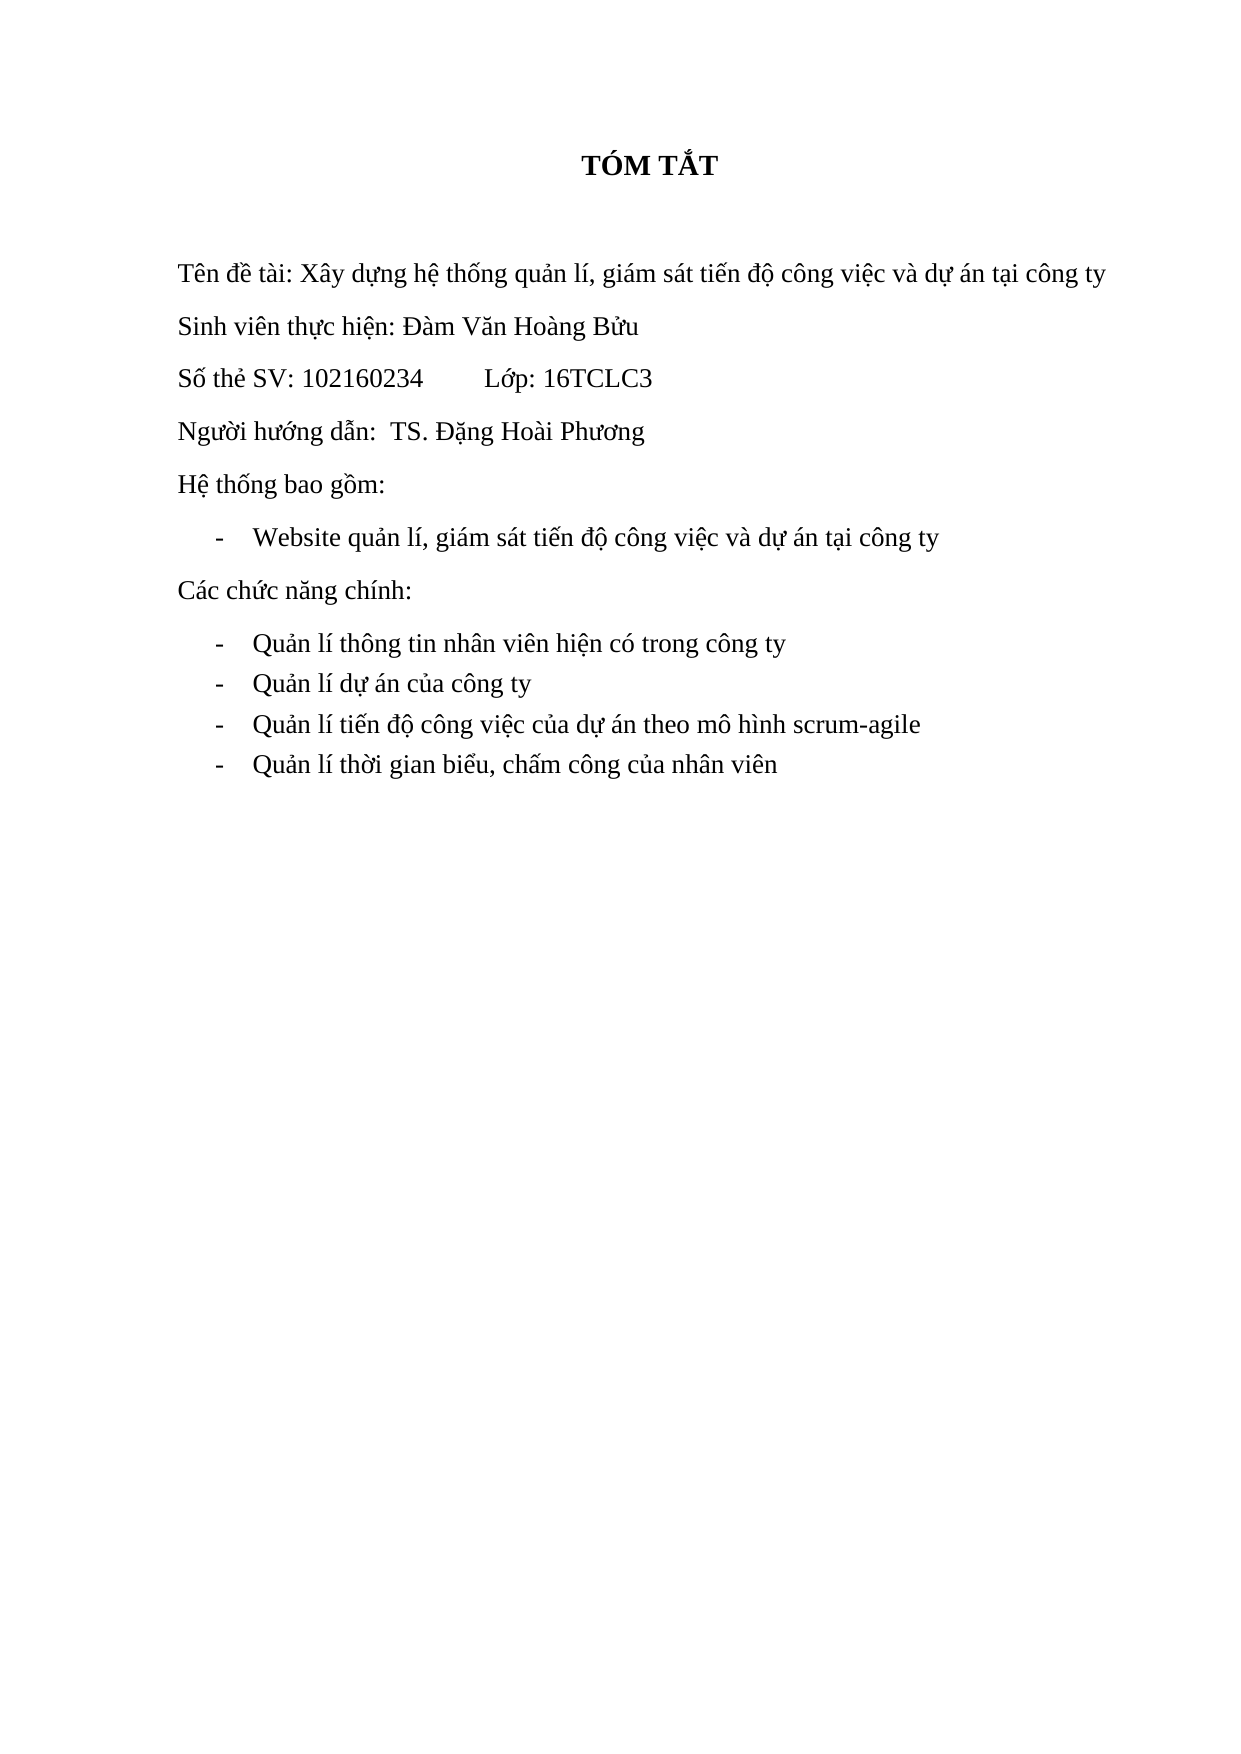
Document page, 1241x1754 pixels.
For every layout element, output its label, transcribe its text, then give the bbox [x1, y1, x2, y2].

text Các chức năng chính: [177, 574, 1122, 605]
text Người hướng dẫn: TS. Đặng Hoài Phương [177, 415, 1122, 447]
text Tên đề tài: Xây dựng hệ thống quản lí, giám sát tiến độ công việc và dự án tại công ty [177, 257, 1122, 288]
text TÓM TẮT [177, 148, 1122, 181]
text Số thẻ SV: 102160234 Lớp: 16TCLC3 [177, 362, 1122, 394]
list Quản lí thông tin nhân viên hiện có trong công ty [215, 627, 1122, 658]
list Website quản lí, giám sát tiến độ công việc và dự án tại công ty [215, 521, 1122, 552]
list Quản lí dự án của công ty [215, 667, 1122, 699]
text Sinh viên thực hiện: Đàm Văn Hoàng Bửu [177, 309, 1122, 341]
text Hệ thống bao gồm: [177, 468, 1122, 499]
list Quản lí thời gian biểu, chấm công của nhân viên [215, 748, 1122, 779]
list Quản lí tiến độ công việc của dự án theo mô hình scrum-agile [215, 708, 1122, 739]
